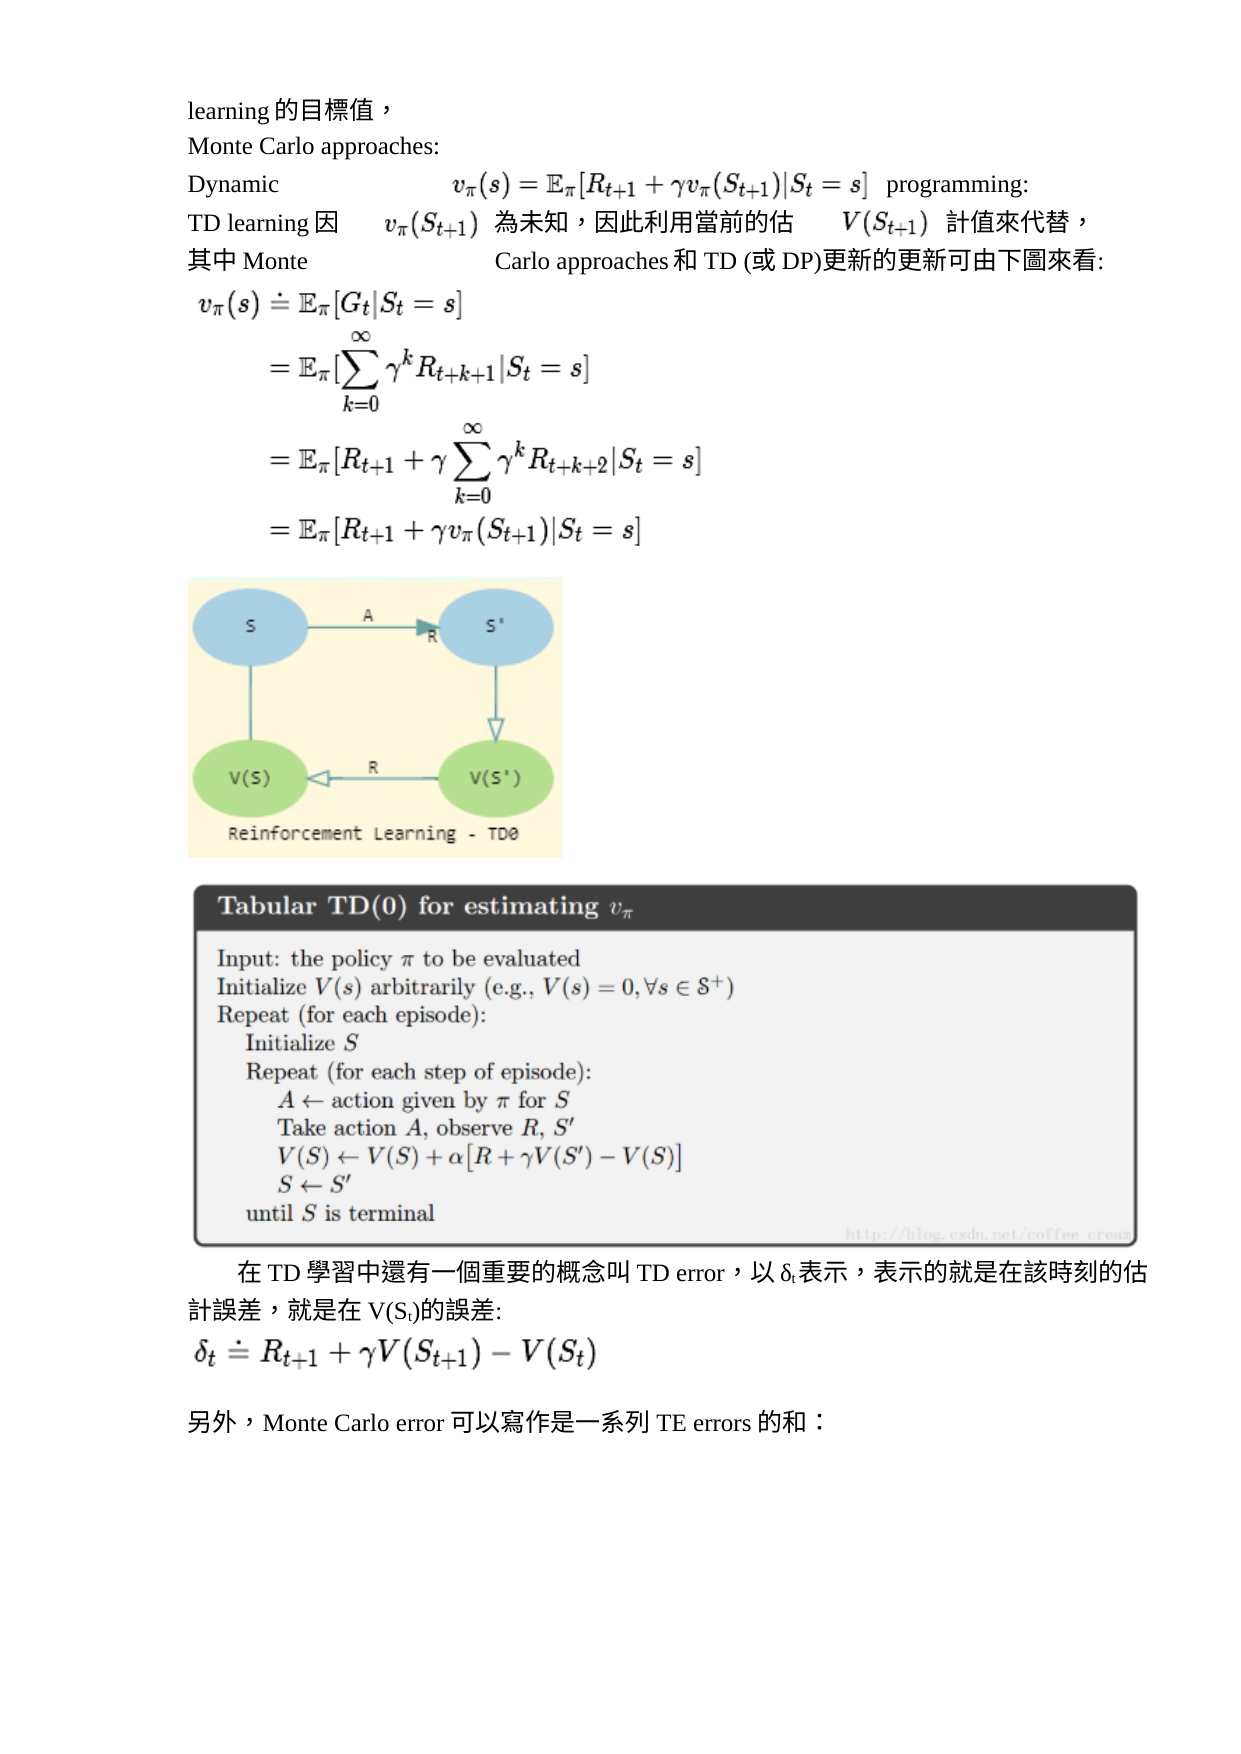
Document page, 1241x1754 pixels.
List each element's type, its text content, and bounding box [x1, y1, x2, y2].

picture [187, 276, 811, 552]
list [187, 89, 1165, 127]
list 另外，Monte Carlo error 可以寫作是一系列 TE errors 的和： [187, 1327, 1165, 1439]
picture [187, 877, 1142, 1252]
picture [448, 168, 870, 202]
list 其中Monte Carlo approaches和TD (或DP)更新的更新可由下圖來看: [187, 239, 1165, 277]
picture [385, 208, 480, 241]
list Monte Carlo approaches: [187, 127, 1165, 164]
list 在TD學習中還有一個重要的概念叫 TD error，以δt表示，表示的就是在該時刻的估計誤差，就是在V(St)的誤差: [187, 1252, 1165, 1327]
picture [187, 577, 564, 858]
picture [182, 1328, 609, 1373]
picture [839, 208, 932, 238]
list TD learning因為未知，因此利用當前的估計值來代替， [187, 202, 1165, 239]
